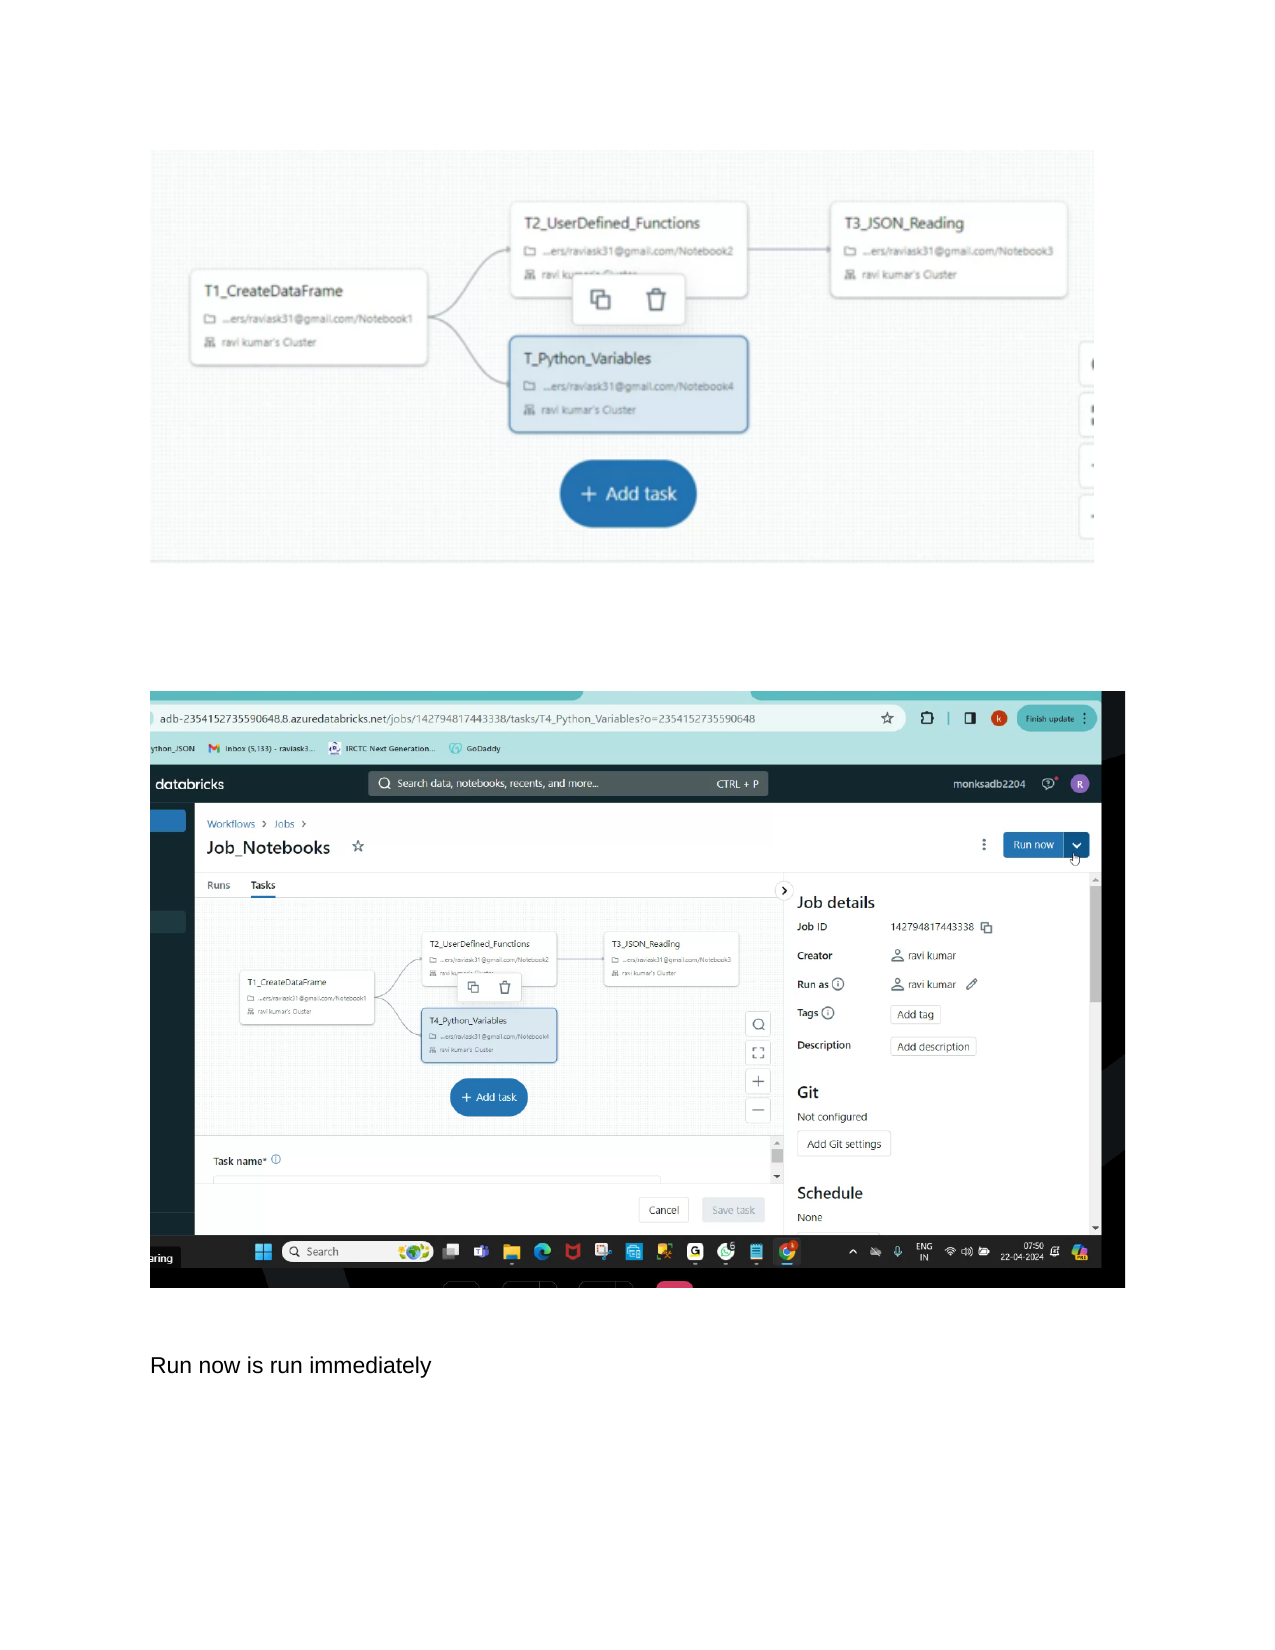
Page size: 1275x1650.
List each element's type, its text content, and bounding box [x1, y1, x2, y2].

text Run now is run immediately [150, 1352, 1125, 1378]
picture [150, 150, 1094, 568]
picture [150, 691, 1125, 1288]
